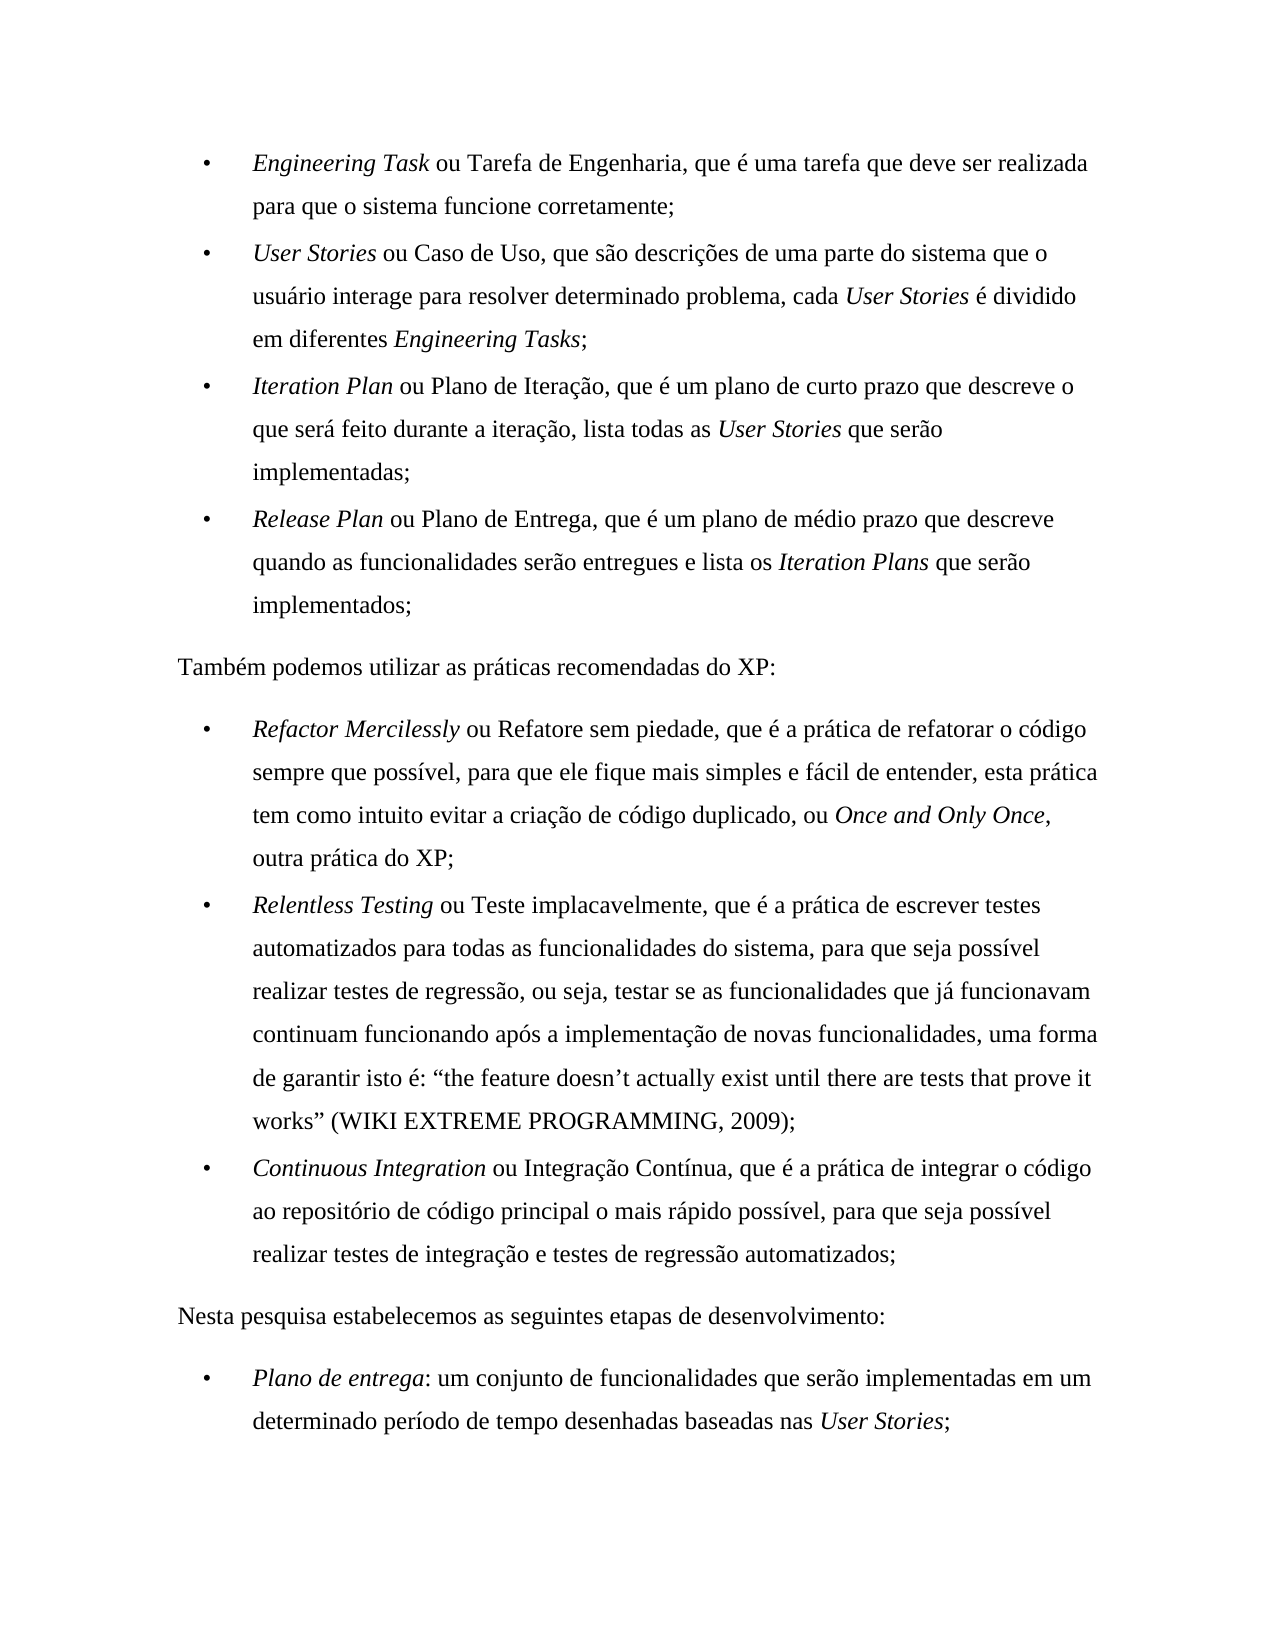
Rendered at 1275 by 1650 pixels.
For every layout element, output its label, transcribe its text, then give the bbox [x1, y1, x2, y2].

list Continuous Integration ou Integração Contínua, que é a prática de integrar o código ao repositório de código principal o mais rápido possível, para que seja possível realizar testes de integração e testes de regressão automatizados; [202, 1153, 1098, 1268]
list Iteration Plan ou Plano de Iteração, que é um plano de curto prazo que descreve o que será feito durante a iteração, lista todas as User Stories que serão implementadas; [202, 371, 1098, 486]
list Refactor Mercilessly ou Refatore sem piedade, que é a prática de refatorar o código sempre que possível, para que ele fique mais simples e fácil de entender, esta prática tem como intuito evitar a criação de código duplicado, ou Once and Only Once, outra prática do XP; [202, 714, 1098, 872]
list Release Plan ou Plano de Entrega, que é um plano de médio prazo que descreve quando as funcionalidades serão entregues e lista os Iteration Plans que serão implementados; [202, 504, 1098, 619]
text Também podemos utilizar as práticas recomendadas do XP: [177, 652, 1098, 681]
list User Stories ou Caso de Uso, que são descrições de uma parte do sistema que o usuário interage para resolver determinado problema, cada User Stories é dividido em diferentes Engineering Tasks; [202, 238, 1098, 353]
list Plano de entrega: um conjunto de funcionalidades que serão implementadas em um determinado período de tempo desenhadas baseadas nas User Stories; [202, 1363, 1098, 1434]
list Engineering Task ou Tarefa de Engenharia, que é uma tarefa que deve ser realizada para que o sistema funcione corretamente; [202, 148, 1098, 219]
text Nesta pesquisa estabelecemos as seguintes etapas de desenvolvimento: [177, 1301, 1098, 1329]
list Relentless Testing ou Teste implacavelmente, que é a prática de escrever testes automatizados para todas as funcionalidades do sistema, para que seja possível realizar testes de regressão, ou seja, testar se as funcionalidades que já funcionavam continuam funcionando após a implementação de novas funcionalidades, uma forma de garantir isto é: “the feature doesn’t actually exist until there are tests that prove it works” (WIKI EXTREME PROGRAMMING, 2009); [202, 890, 1098, 1134]
